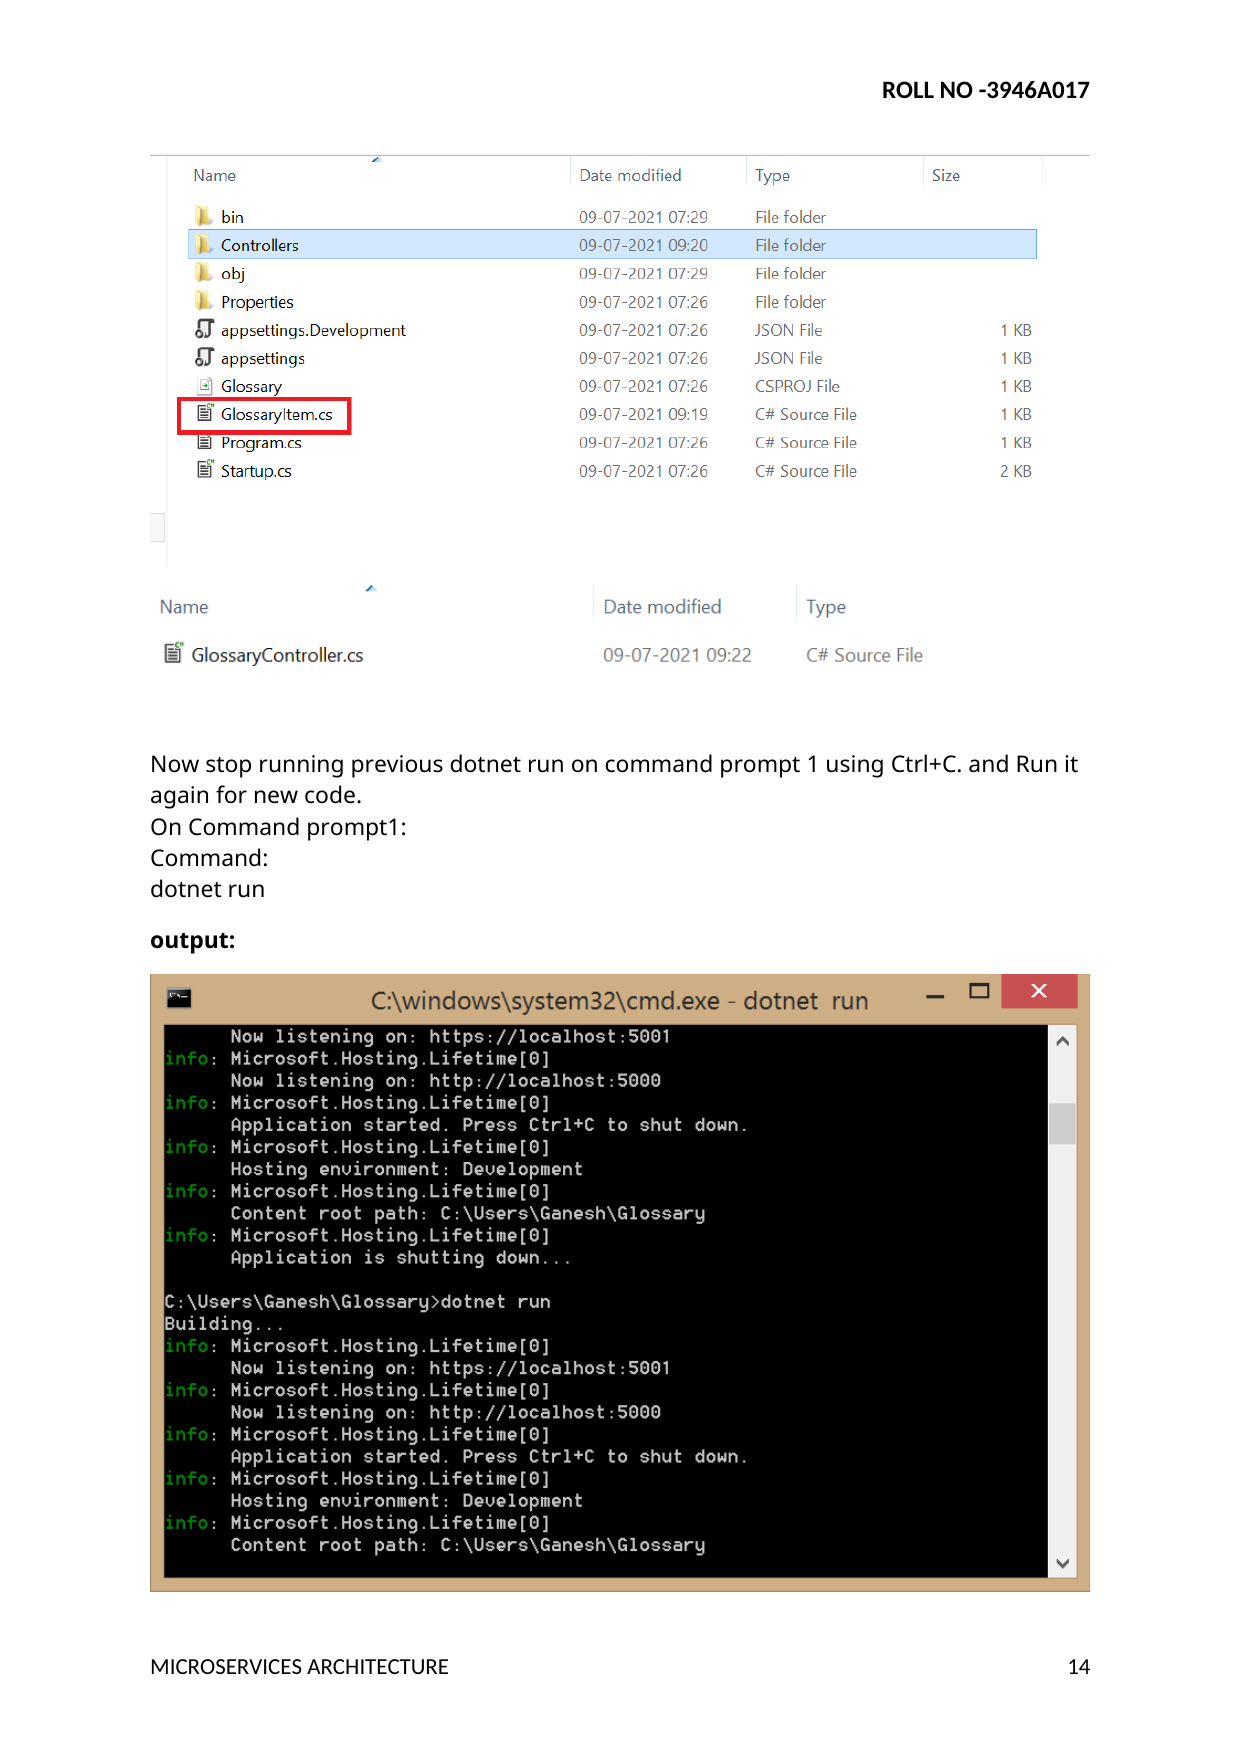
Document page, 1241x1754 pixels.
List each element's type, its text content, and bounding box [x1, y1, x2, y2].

text Now stop running previous dotnet run on command prompt 1 using Ctrl+C. and Run it again for new code. [150, 748, 1090, 811]
picture [150, 150, 1090, 567]
text output: [150, 924, 1090, 955]
picture [150, 974, 1091, 1592]
text On Command prompt1: [150, 811, 1090, 842]
text Command: [150, 842, 1090, 873]
text dotnet run [150, 873, 1090, 904]
picture [150, 585, 999, 730]
